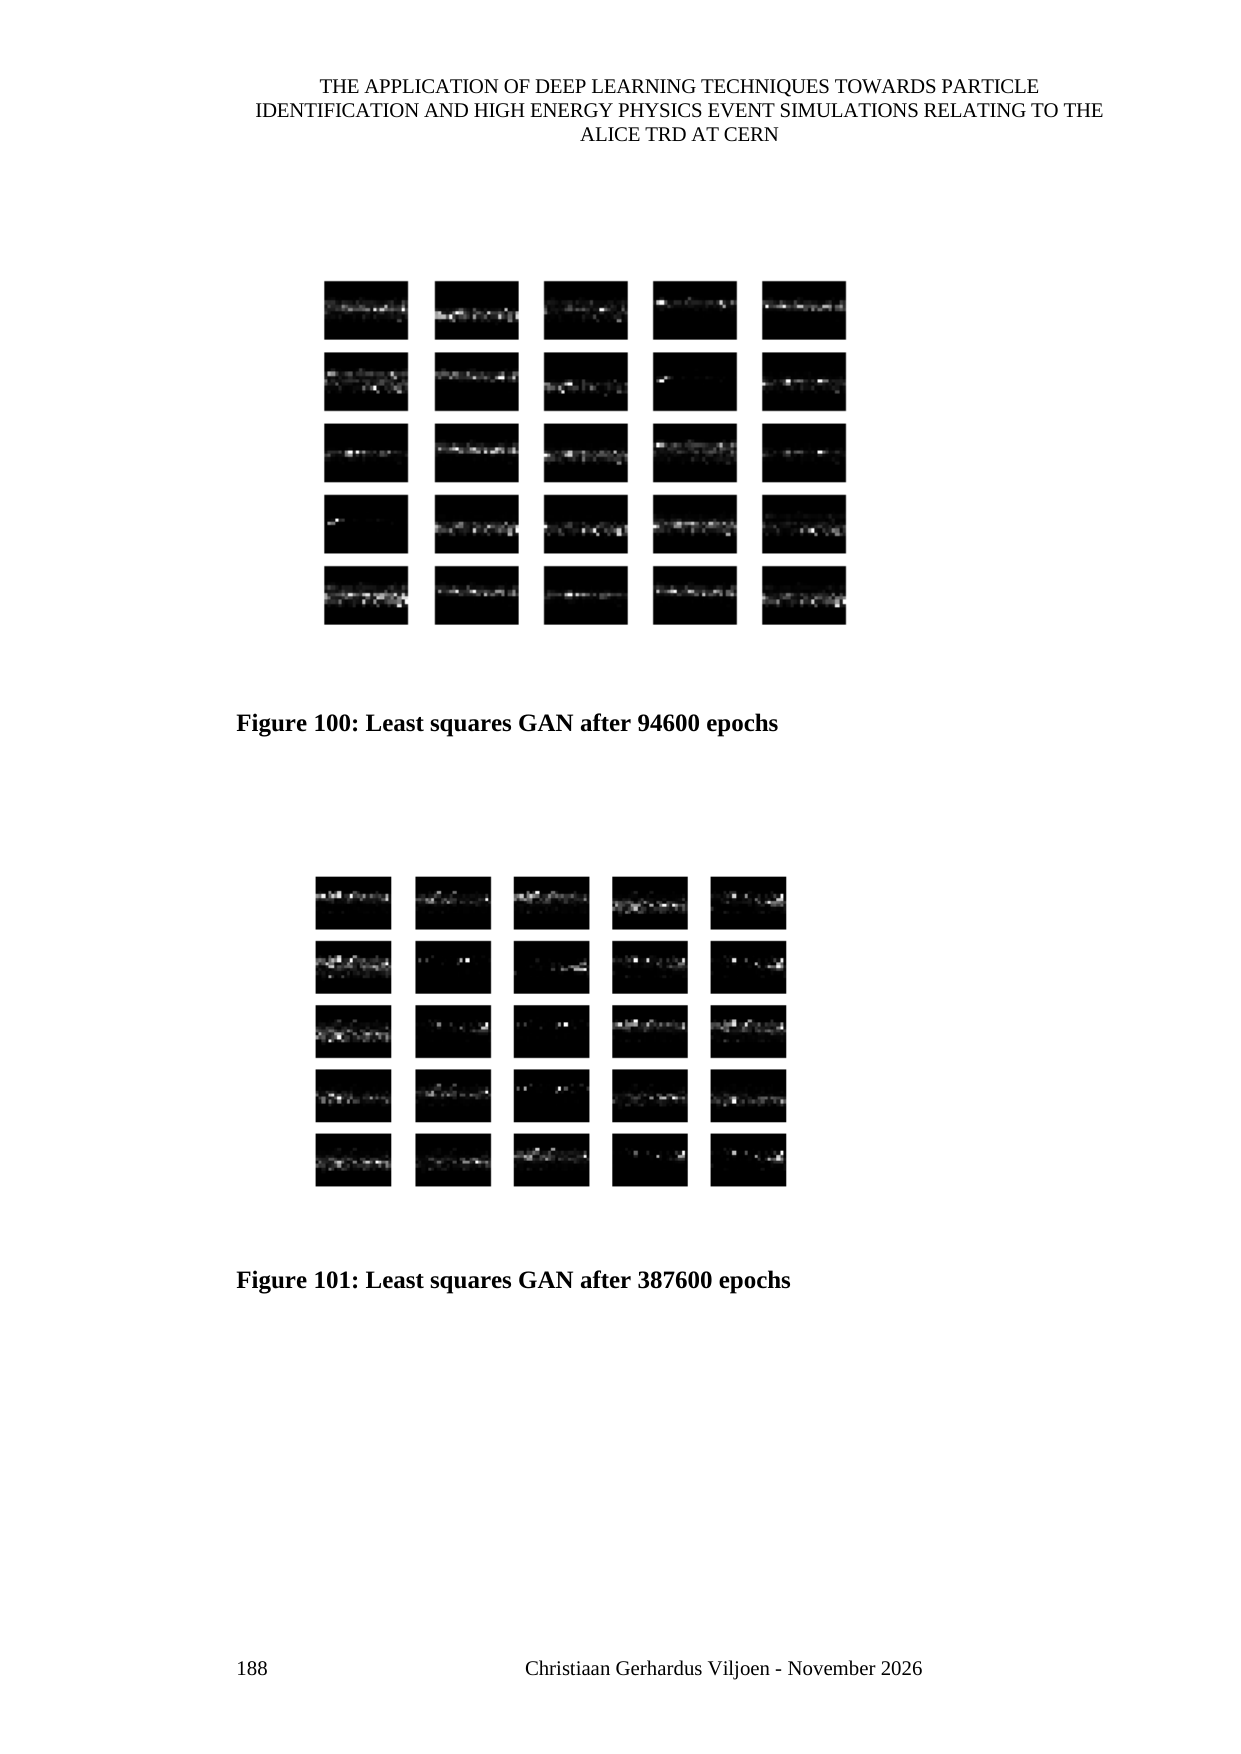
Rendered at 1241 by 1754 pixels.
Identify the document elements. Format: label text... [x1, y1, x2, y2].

picture [236, 226, 919, 682]
picture [236, 827, 852, 1238]
